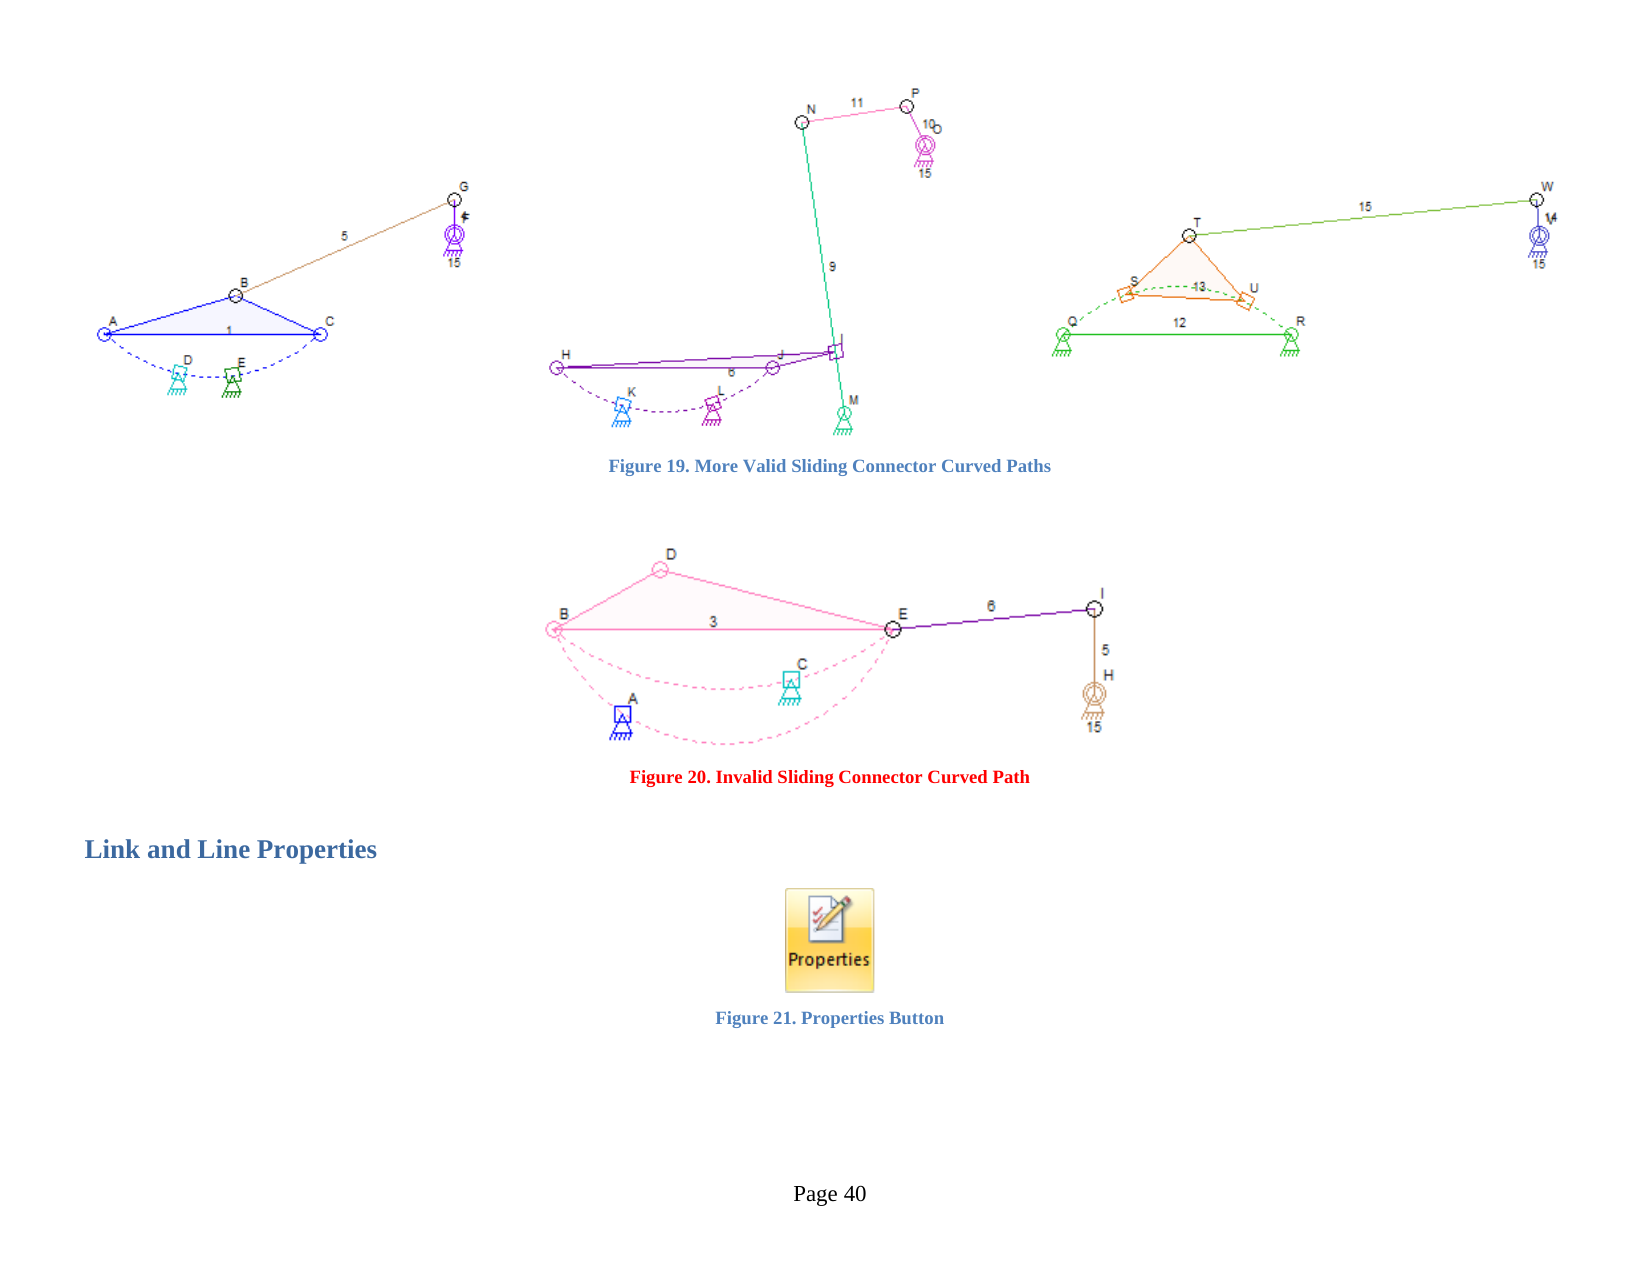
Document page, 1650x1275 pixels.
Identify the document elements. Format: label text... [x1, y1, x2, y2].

picture [785, 888, 875, 993]
text Figure 20. Invalid Sliding Connector Curved Path [84, 766, 1575, 788]
subtitle Link and Line Properties [84, 833, 1575, 864]
picture [541, 541, 1119, 753]
text Figure . Properties Button [84, 1007, 1575, 1028]
picture [84, 75, 1575, 442]
text Figure . More Valid Sliding Connector Curved Paths [84, 455, 1575, 477]
